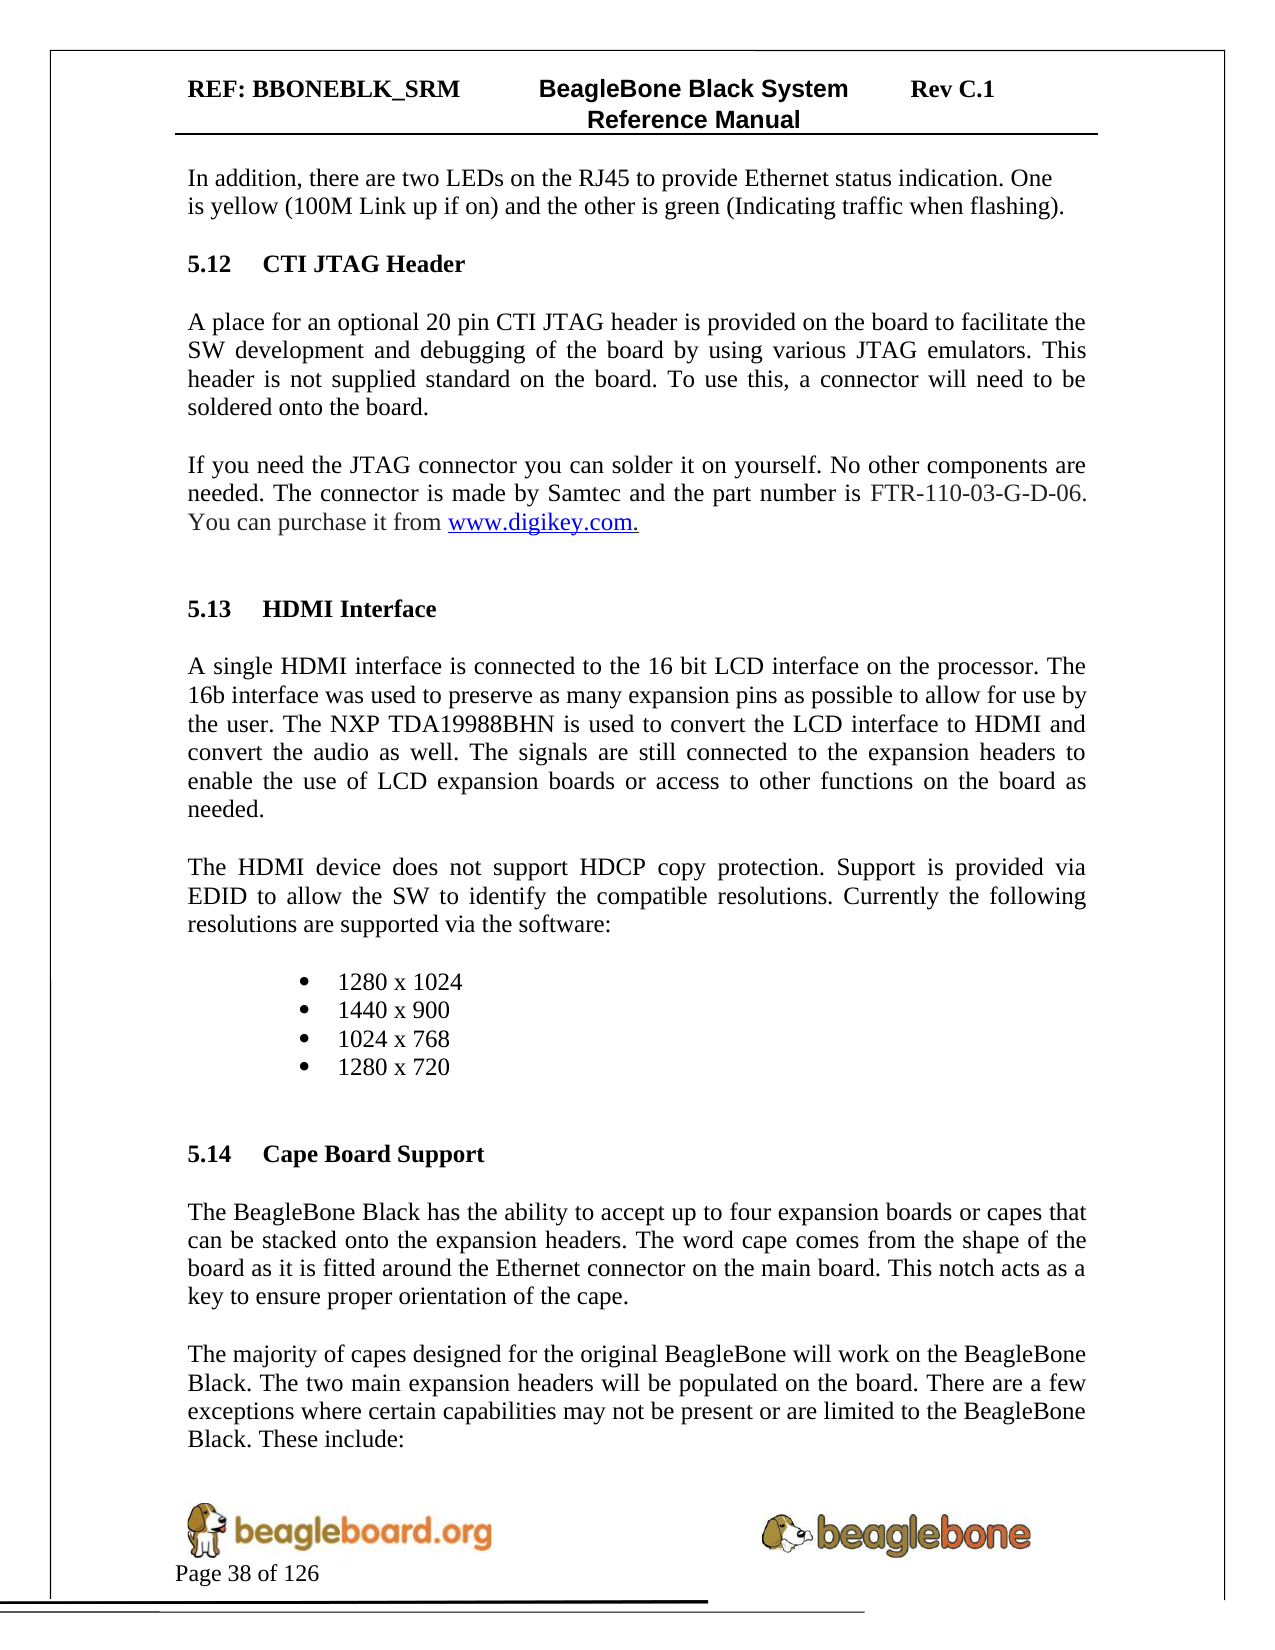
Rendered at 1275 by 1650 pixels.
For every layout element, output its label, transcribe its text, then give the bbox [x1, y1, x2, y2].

list HDMI Interface [187, 594, 1098, 622]
picture [762, 1514, 1031, 1558]
text The BeagleBone Black has the ability to accept up to four expansion boards or capes that can be stacked onto the expansion headers. The word cape comes from the shape of the board as it is fitted around the Ethernet connector on the main board. This notch acts as a key to ensure proper orientation of the cape. [187, 1197, 1087, 1310]
list 1024 x 768 [300, 1024, 1098, 1053]
text Page 38 of 126 [175, 1559, 1098, 1586]
picture [0, 1599, 709, 1604]
text A single HDMI interface is connected to the 16 bit LCD interface on the processor. The 16b interface was used to preserve as many expansion pins as possible to allow for use by the user. The NXP TDA19988BHN is used to convert the LCD interface to HDMI and convert the audio as well. The signals are still connected to the expansion headers to enable the use of LCD expansion boards or access to other functions on the board as needed. [187, 652, 1087, 823]
list 1440 x 900 [300, 996, 1098, 1024]
picture [187, 1503, 492, 1558]
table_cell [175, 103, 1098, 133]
text The majority of capes designed for the original BeagleBone will work on the BeagleBone Black. The two main expansion headers will be populated on the board. There are a few exceptions where certain capabilities may not be present or are limited to the BeagleBone Black. These include: [187, 1340, 1087, 1453]
text A place for an optional 20 pin CTI JTAG header is provided on the board to facilitate the SW development and debugging of the board by using various JTAG emulators. This header is not supplied standard on the board. To use this, a connector will need to be soldered onto the board. [187, 308, 1087, 421]
text In addition, there are two LEDs on the RJ45 to provide Ethernet status indication. One is yellow (100M Link up if on) and the other is green (Indicating traffic when flashing). [187, 164, 1075, 220]
list 1280 x 1024 [300, 967, 1098, 996]
text If you need the JTAG connector you can solder it on yourself. No other components are needed. The connector is made by Samtec and the part number is FTR-110-03-G-D-06. You can purchase it from www.digikey.com. [187, 451, 1087, 535]
list 1280 x 720 [300, 1053, 1098, 1081]
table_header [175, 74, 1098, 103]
list Cape Board Support [187, 1139, 1098, 1168]
text The HDMI device does not support HDCP copy protection. Support is provided via EDID to allow the SW to identify the compatible resolutions. Currently the following resolutions are supported via the software: [187, 853, 1087, 938]
list CTI JTAG Header [187, 249, 1098, 278]
